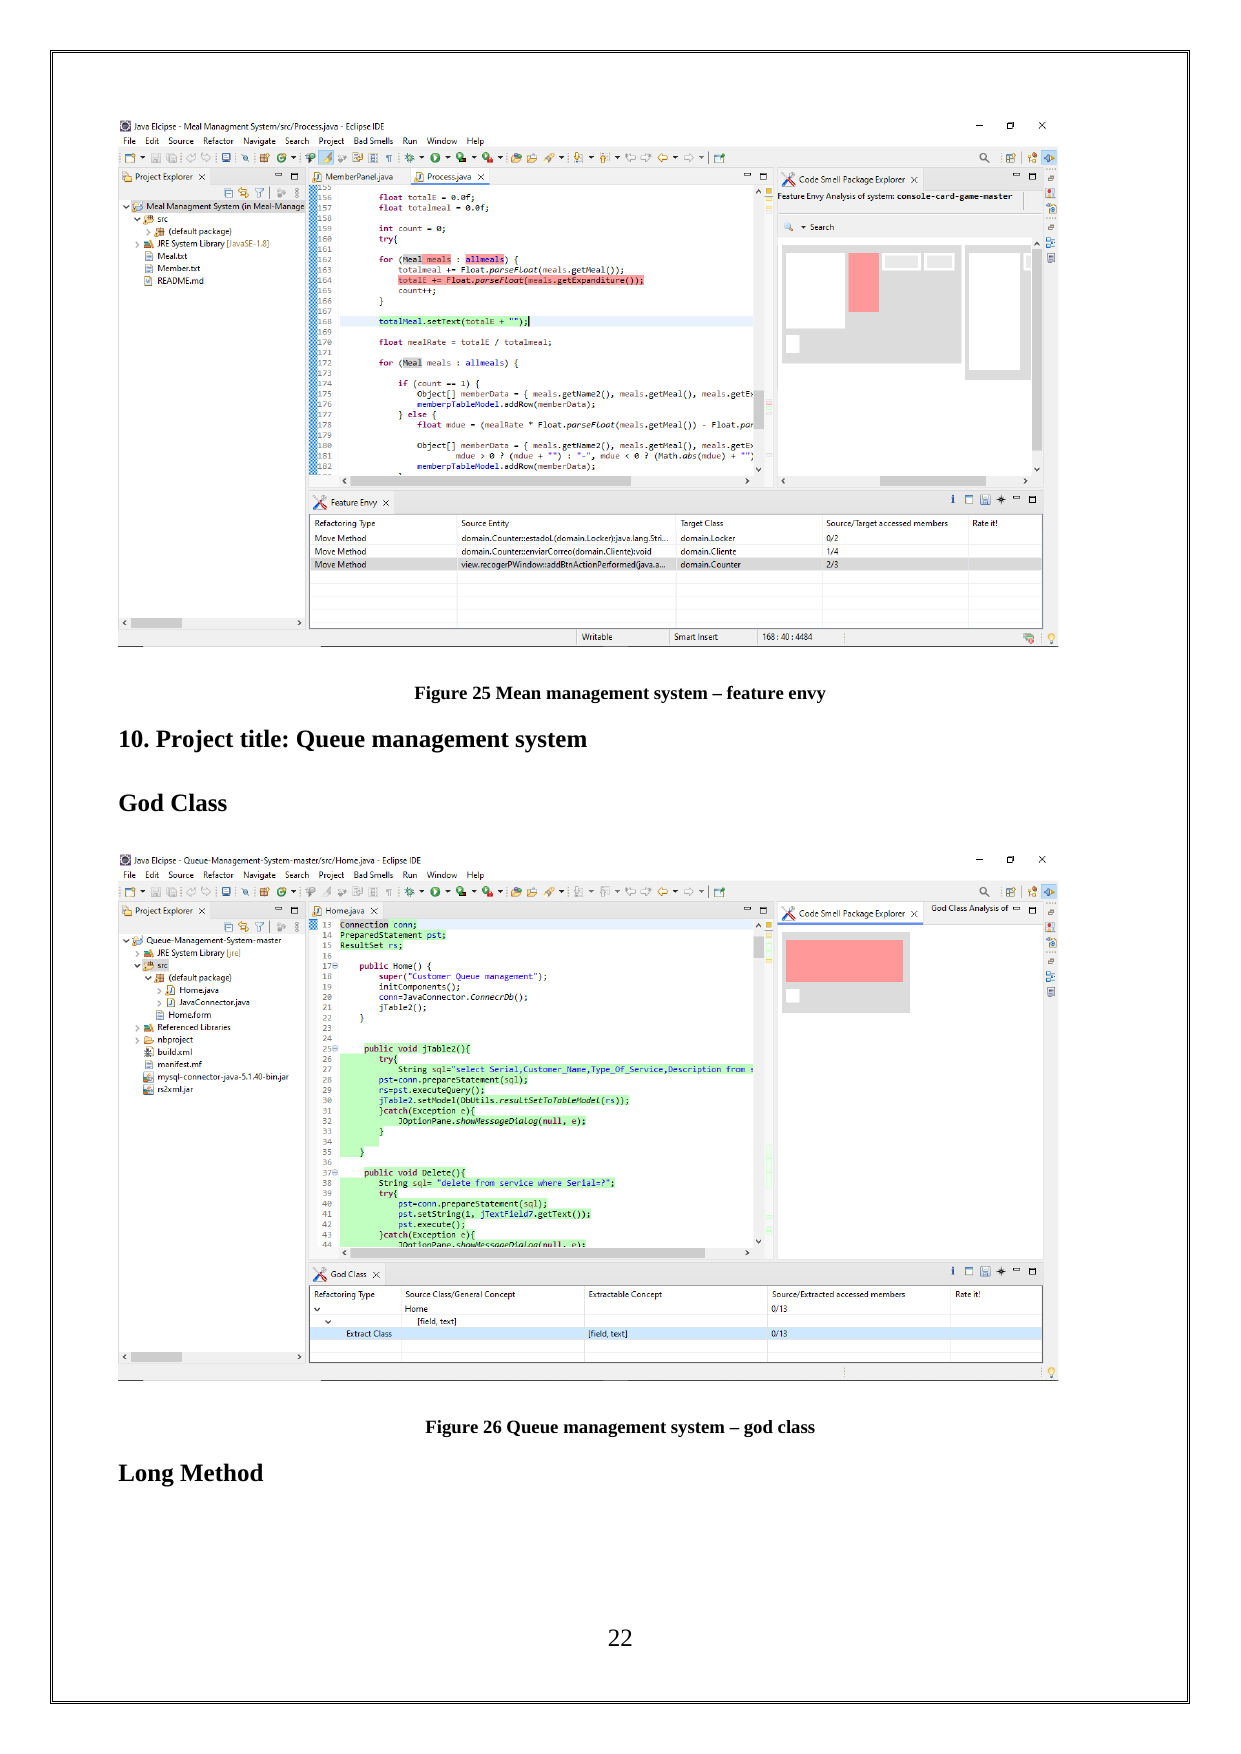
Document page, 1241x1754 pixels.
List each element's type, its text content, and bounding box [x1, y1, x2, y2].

text Long Method [118, 1458, 1122, 1487]
picture [118, 852, 1059, 1381]
text God Class [118, 788, 1122, 817]
text 10. Project title: Queue management system [118, 724, 1122, 753]
picture [118, 118, 1059, 647]
text Figure 26 Queue management system – god class [118, 1416, 1122, 1438]
text Figure 25 Mean management system – feature envy [118, 682, 1122, 703]
